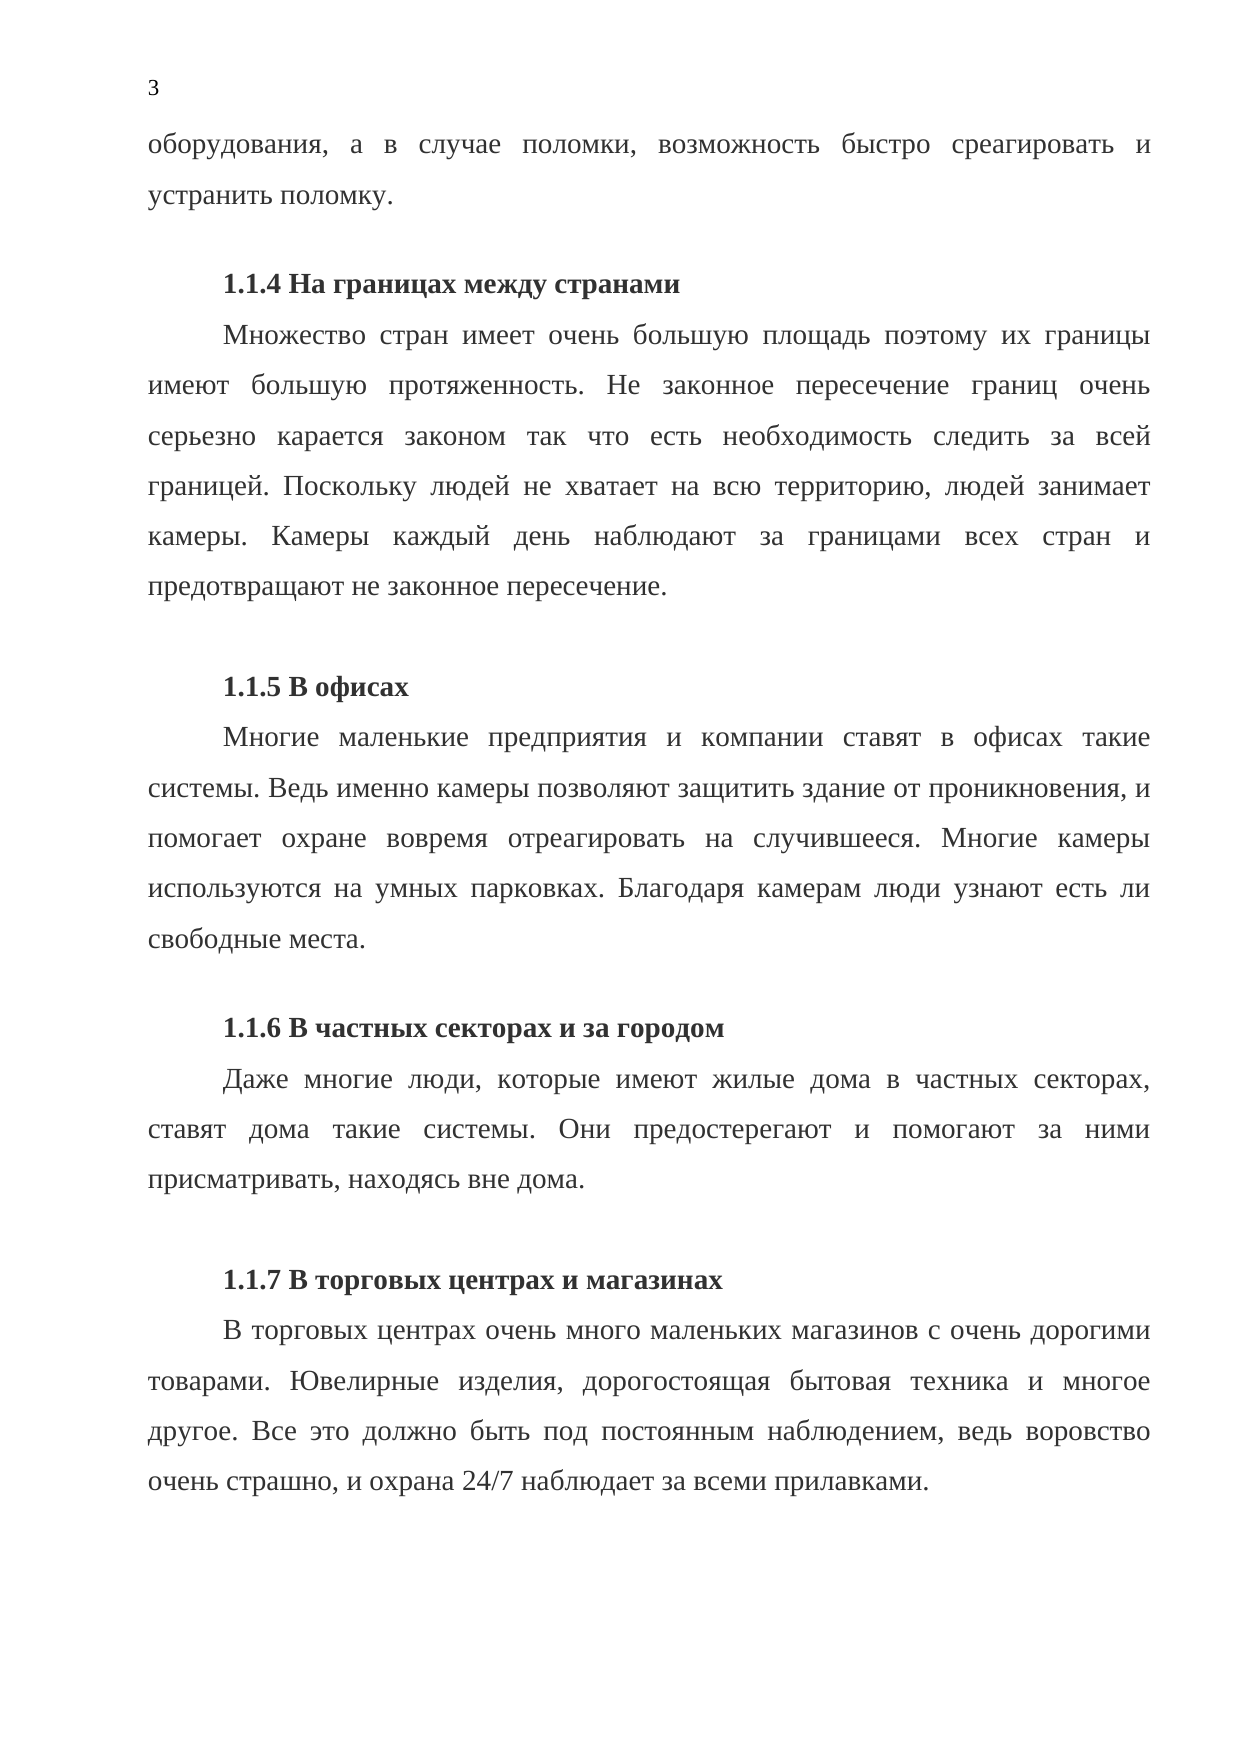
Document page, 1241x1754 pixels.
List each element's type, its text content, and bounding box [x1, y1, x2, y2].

text Многие маленькие предприятия и компании ставят в офисах такие системы. Ведь именно камеры позволяют защитить здание от проникновения, и помогает охране вовремя отреагировать на случившееся. Многие камеры используются на умных парковках. Благодаря камерам люди узнают есть ли свободные места. [148, 719, 1152, 954]
text 1.1.4 На границах между странами [148, 267, 1152, 300]
text 1.1.7 В торговых центрах и магазинах [148, 1262, 1152, 1296]
text Множество стран имеет очень большую площадь поэтому их границы имеют большую протяженность. Не законное пересечение границ очень серьезно карается законом так что есть необходимость следить за всей границей. Поскольку людей не хватает на всю территорию, людей занимает камеры. Камеры каждый день наблюдают за границами всех стран и предотвращают не законное пересечение. [148, 317, 1152, 602]
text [148, 127, 1152, 210]
text 1.1.6 В частных секторах и за городом [148, 1011, 1152, 1044]
text В торговых центрах очень много маленьких магазинов с очень дорогими товарами. Ювелирные изделия, дорогостоящая бытовая техника и многое другое. Все это должно быть под постоянным наблюдением, ведь воровство очень страшно, и охрана 24/7 наблюдает за всеми прилавками. [148, 1312, 1152, 1497]
text Даже многие люди, которые имеют жилые дома в частных секторах, ставят дома такие системы. Они предостерегают и помогают за ними присматривать, находясь вне дома. [148, 1061, 1152, 1195]
text 1.1.5 В офисах [148, 669, 1152, 703]
